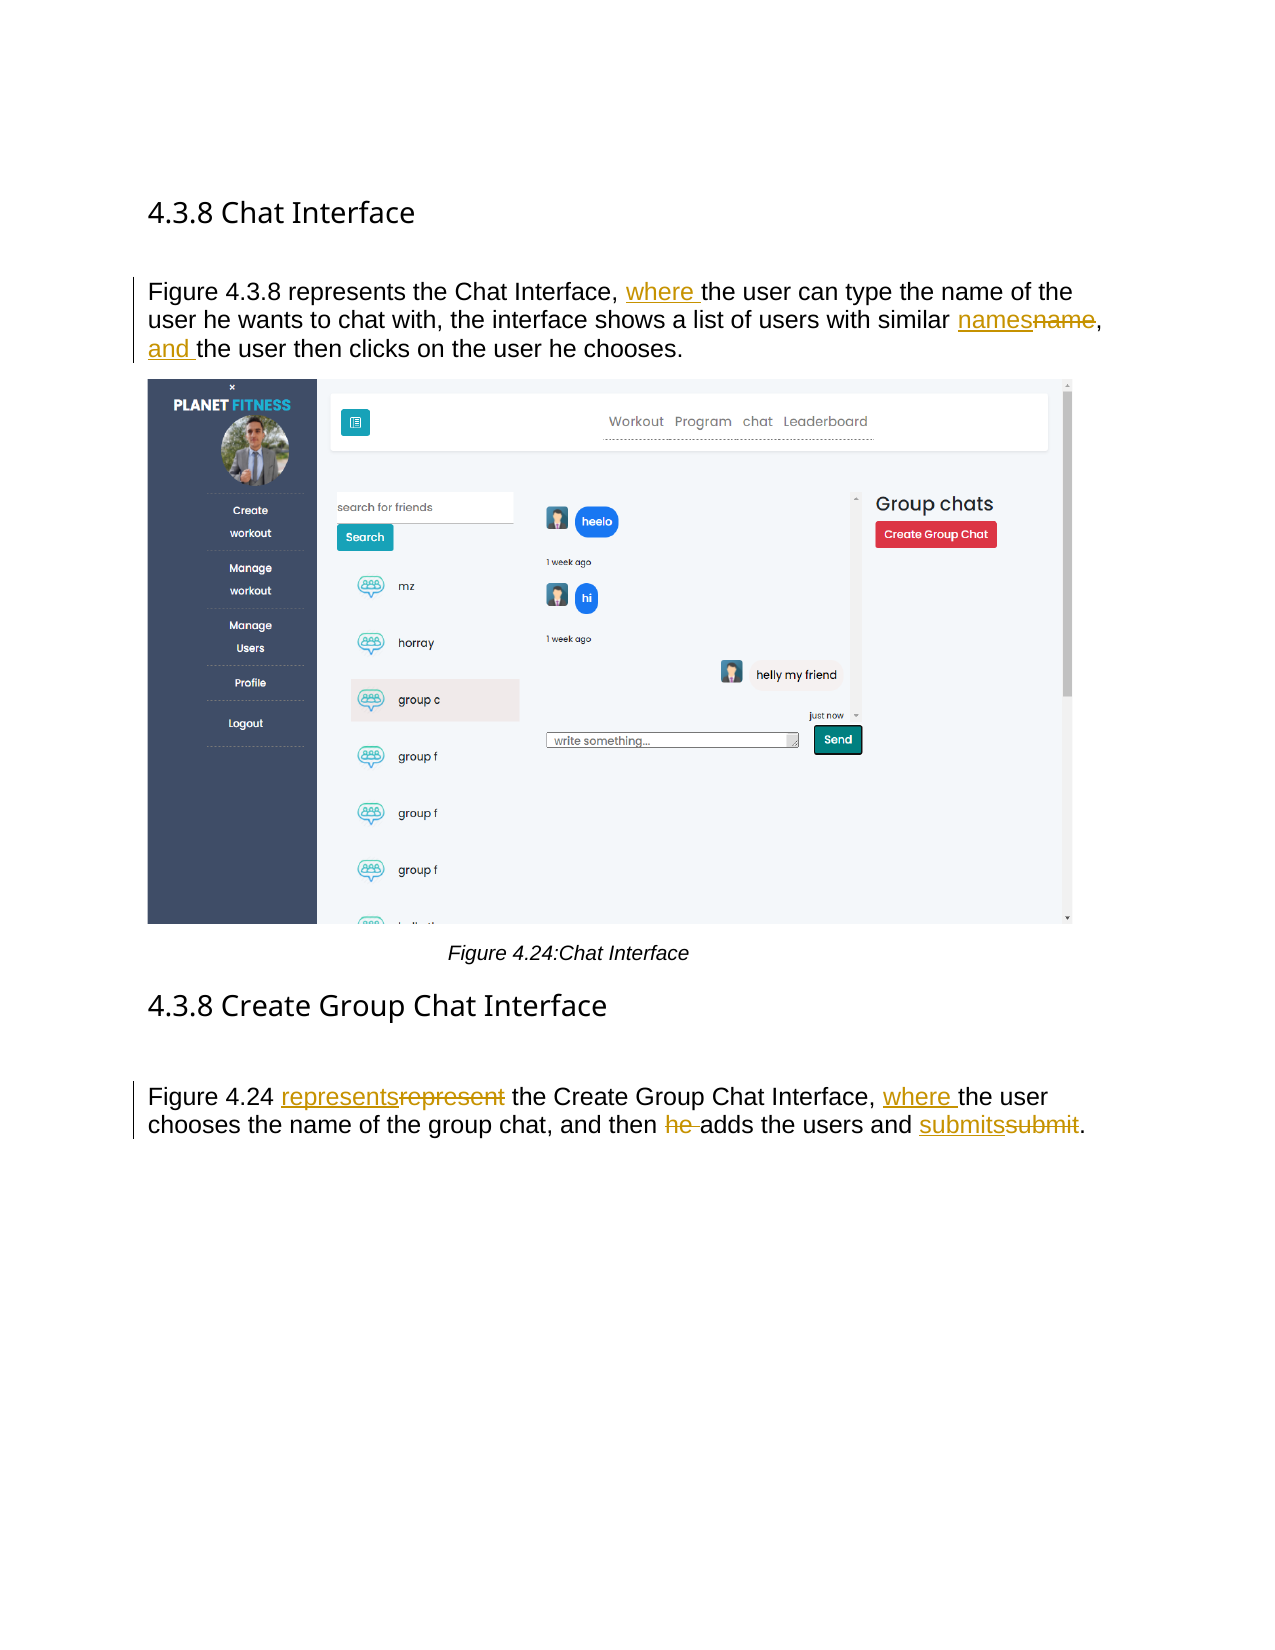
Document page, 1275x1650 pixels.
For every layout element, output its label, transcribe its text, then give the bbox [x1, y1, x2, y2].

picture [147, 379, 1073, 924]
text Figure ‎4.24:Chat Interface [373, 941, 1127, 964]
subtitle 4.3.8 Chat Interface [148, 192, 1127, 232]
text Figure 4.24 the Create Group Chat Interface, the user chooses the name of the group chat, and then adds the users and . [148, 1081, 1127, 1139]
text Figure 4.3.8 represents the Chat Interface, the user can type the name of the user he wants to chat with, the interface shows a list of users with similar , the user then clicks on the user he chooses. [148, 277, 1127, 363]
subtitle 4.3.8 Create Group Chat Interface [148, 985, 1127, 1025]
